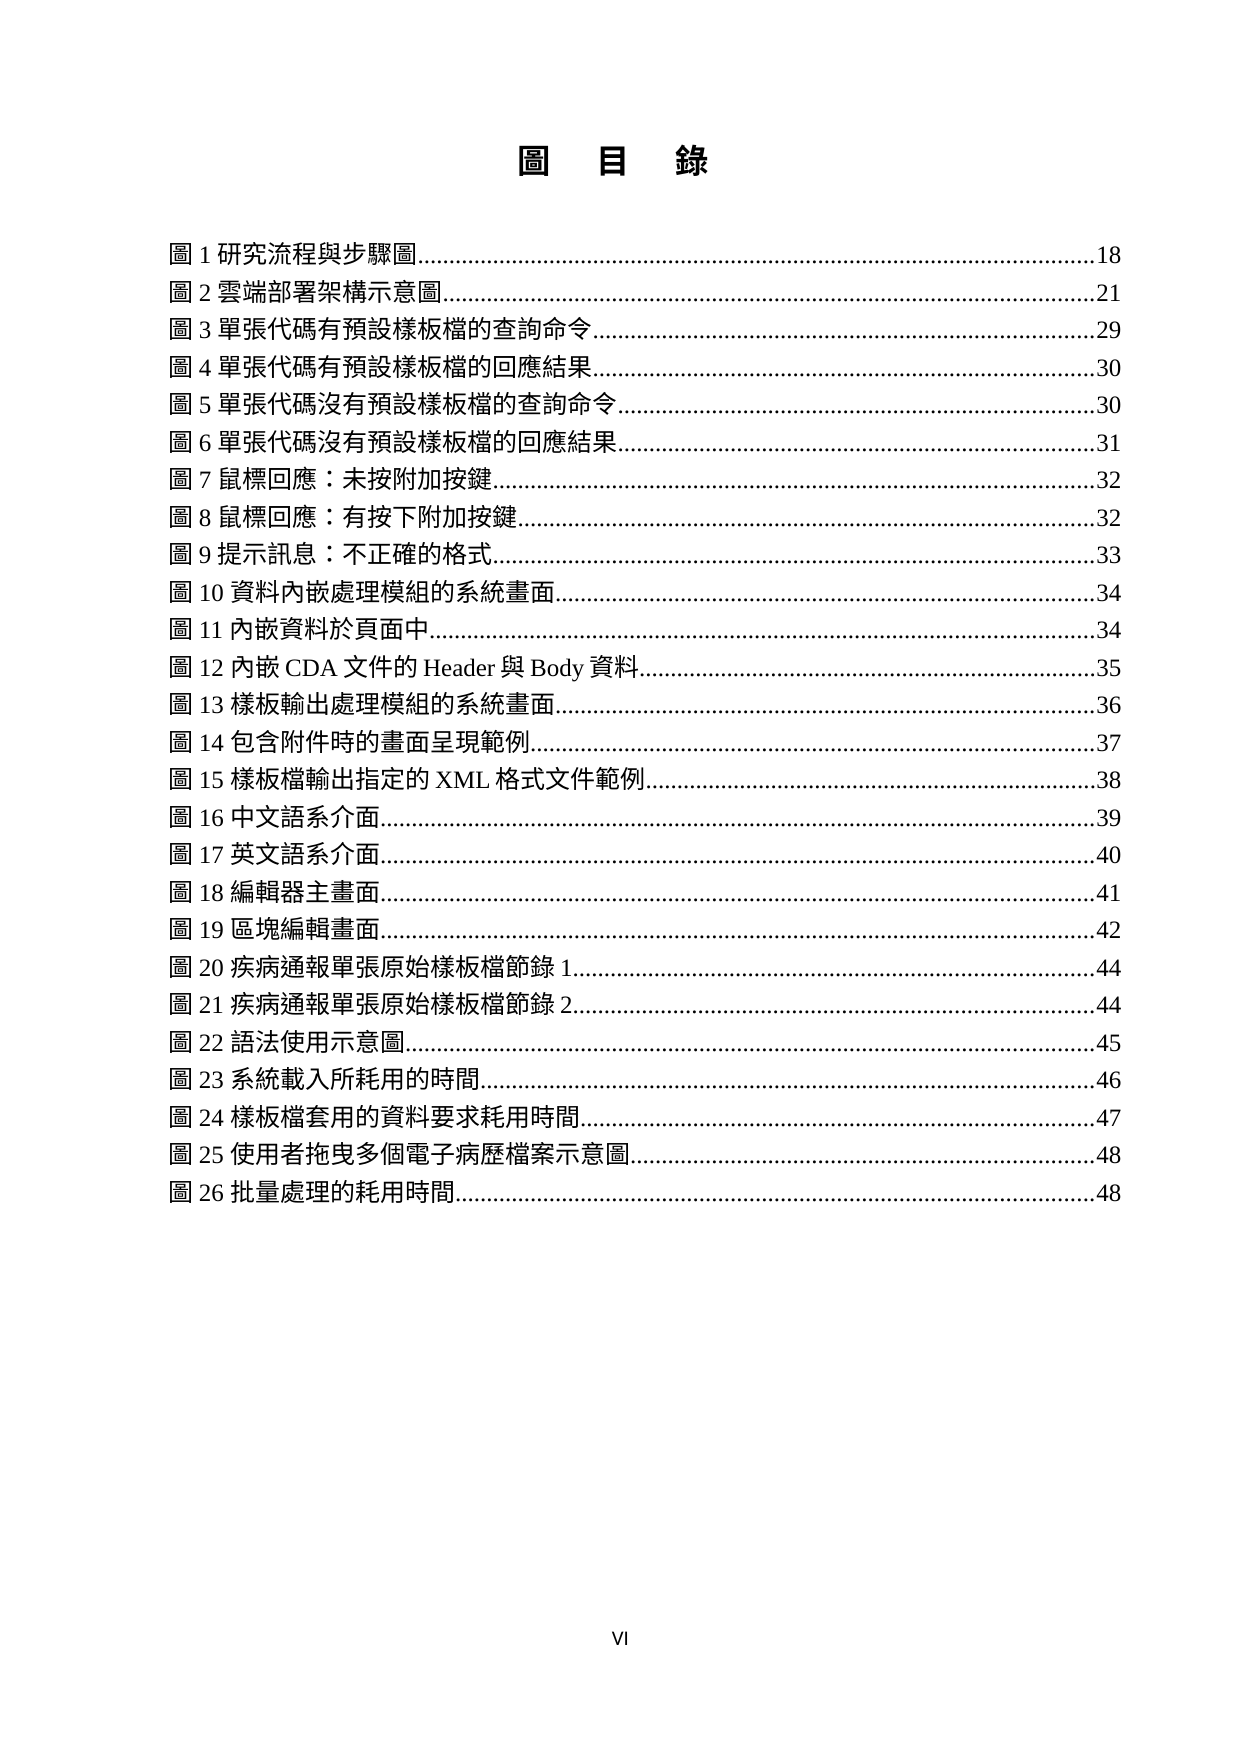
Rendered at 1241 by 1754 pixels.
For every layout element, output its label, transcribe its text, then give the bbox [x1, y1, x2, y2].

text 圖 10 資料內嵌處理模組的系統畫面 34 [118, 572, 1122, 609]
text 圖 15 樣板檔輸出指定的XML格式文件範例 38 [118, 759, 1122, 797]
text 圖 19 區塊編輯畫面 42 [118, 909, 1122, 947]
text 圖 11 內嵌資料於頁面中 34 [118, 609, 1122, 647]
text 圖 17 英文語系介面 40 [118, 834, 1122, 872]
text 圖 18 編輯器主畫面 41 [118, 872, 1122, 909]
text 圖 3 單張代碼有預設樣板檔的查詢命令 29 [118, 309, 1122, 347]
text 圖 9 提示訊息：不正確的格式 33 [118, 534, 1122, 572]
title 圖目錄 [517, 122, 709, 197]
text 圖 4 單張代碼有預設樣板檔的回應結果 30 [118, 347, 1122, 384]
text 圖 1 研究流程與步驟圖 18 [118, 234, 1122, 272]
text 圖 16 中文語系介面 39 [118, 797, 1122, 834]
text 圖 21 疾病通報單張原始樣板檔節錄2 44 [118, 984, 1122, 1022]
text 圖 8 鼠標回應：有按下附加按鍵 32 [118, 497, 1122, 534]
text 圖 23 系統載入所耗用的時間 46 [118, 1059, 1122, 1097]
text 圖 6 單張代碼沒有預設樣板檔的回應結果 31 [118, 422, 1122, 459]
text 圖 25 使用者拖曳多個電子病歷檔案示意圖 48 [118, 1134, 1122, 1172]
text 圖 7 鼠標回應：未按附加按鍵 32 [118, 459, 1122, 497]
text 圖 2 雲端部署架構示意圖 21 [118, 272, 1122, 309]
text 圖 14 包含附件時的畫面呈現範例 37 [118, 722, 1122, 759]
text 圖 5 單張代碼沒有預設樣板檔的查詢命令 30 [118, 384, 1122, 422]
text 圖 12 內嵌CDA文件的Header與Body資料 35 [118, 647, 1122, 684]
text 圖 13 樣板輸出處理模組的系統畫面 36 [118, 684, 1122, 722]
text 圖 24 樣板檔套用的資料要求耗用時間 47 [118, 1097, 1122, 1134]
text 圖 20 疾病通報單張原始樣板檔節錄1 44 [118, 947, 1122, 984]
text 圖 26 批量處理的耗用時間 48 [118, 1172, 1122, 1209]
text 圖 22 語法使用示意圖 45 [118, 1022, 1122, 1059]
